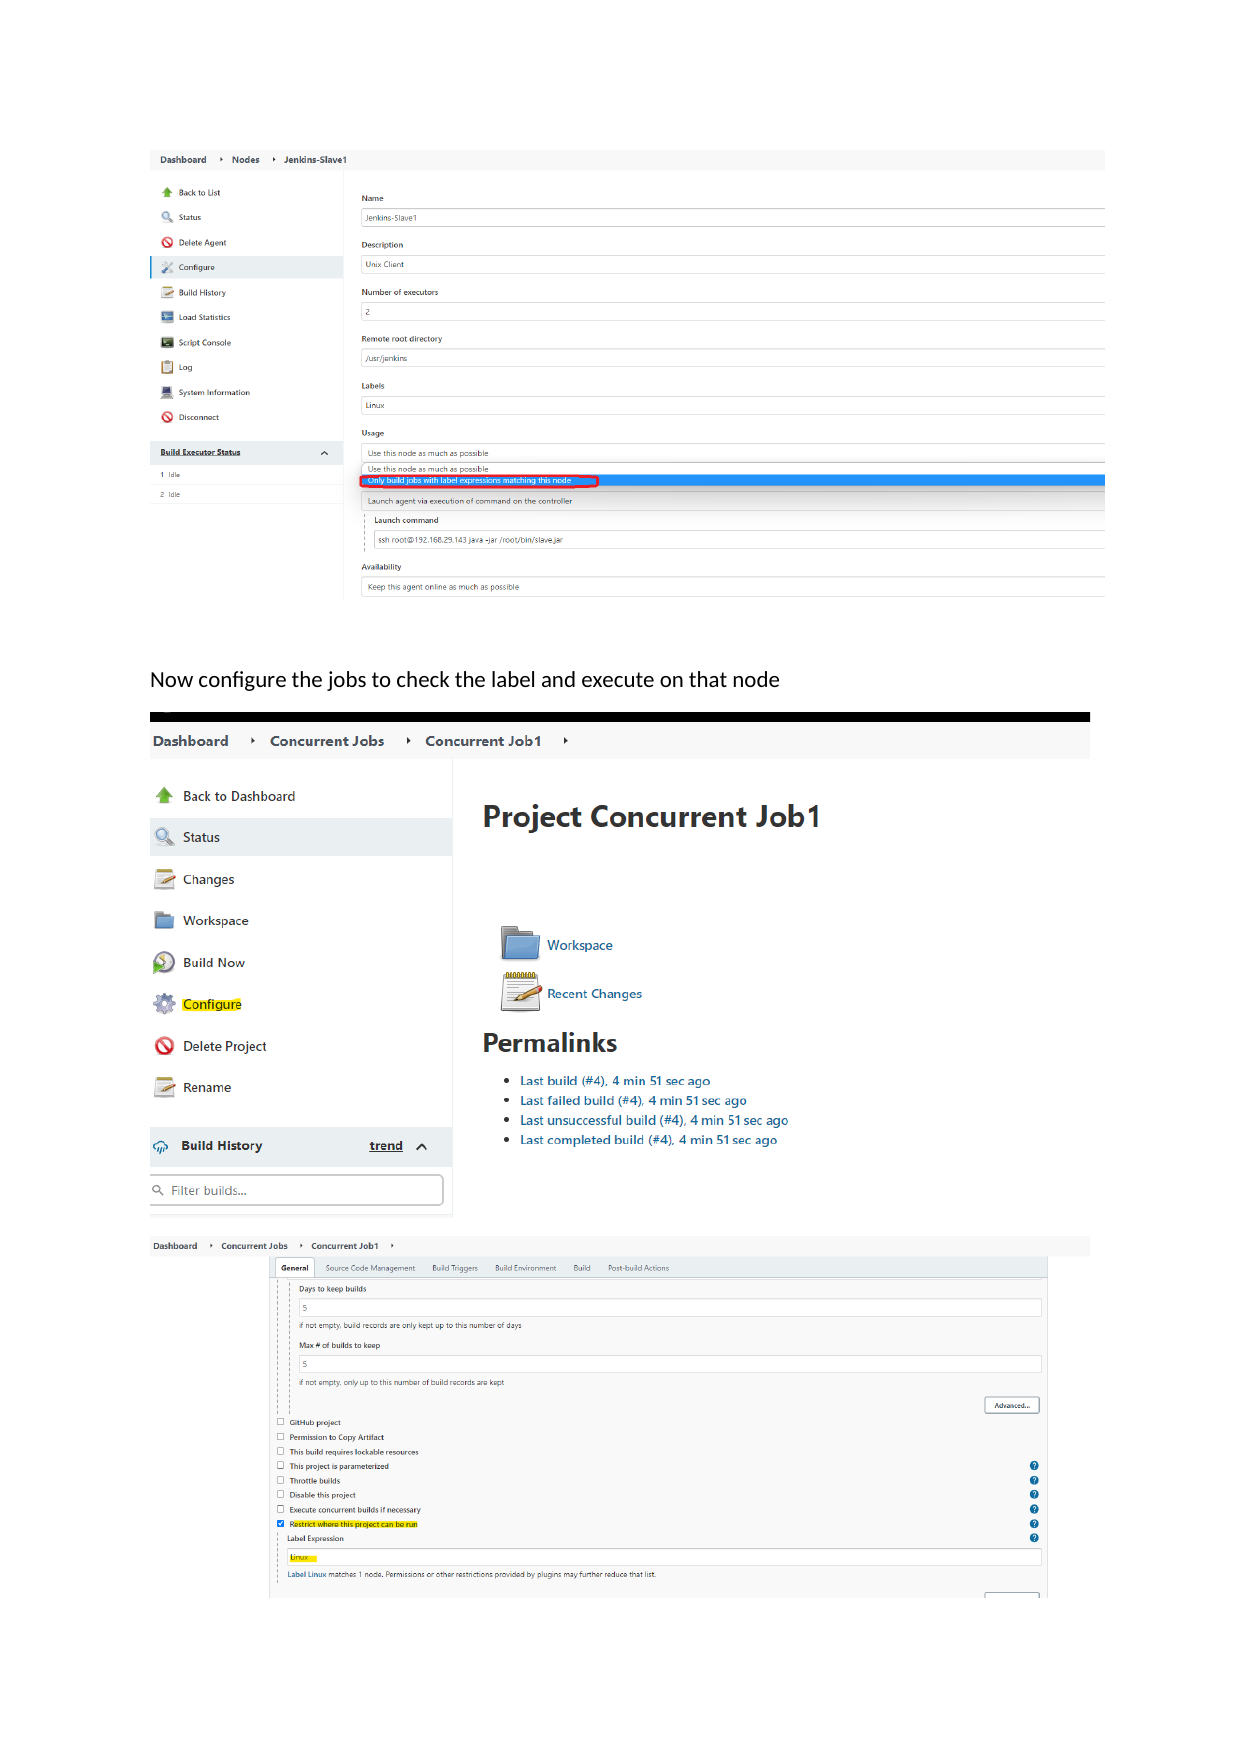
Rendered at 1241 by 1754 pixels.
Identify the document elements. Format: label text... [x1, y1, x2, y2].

picture [150, 1236, 1091, 1598]
text Now configure the jobs to check the label and execute on that node [150, 666, 1090, 694]
picture [150, 150, 1105, 600]
picture [150, 712, 1091, 1218]
